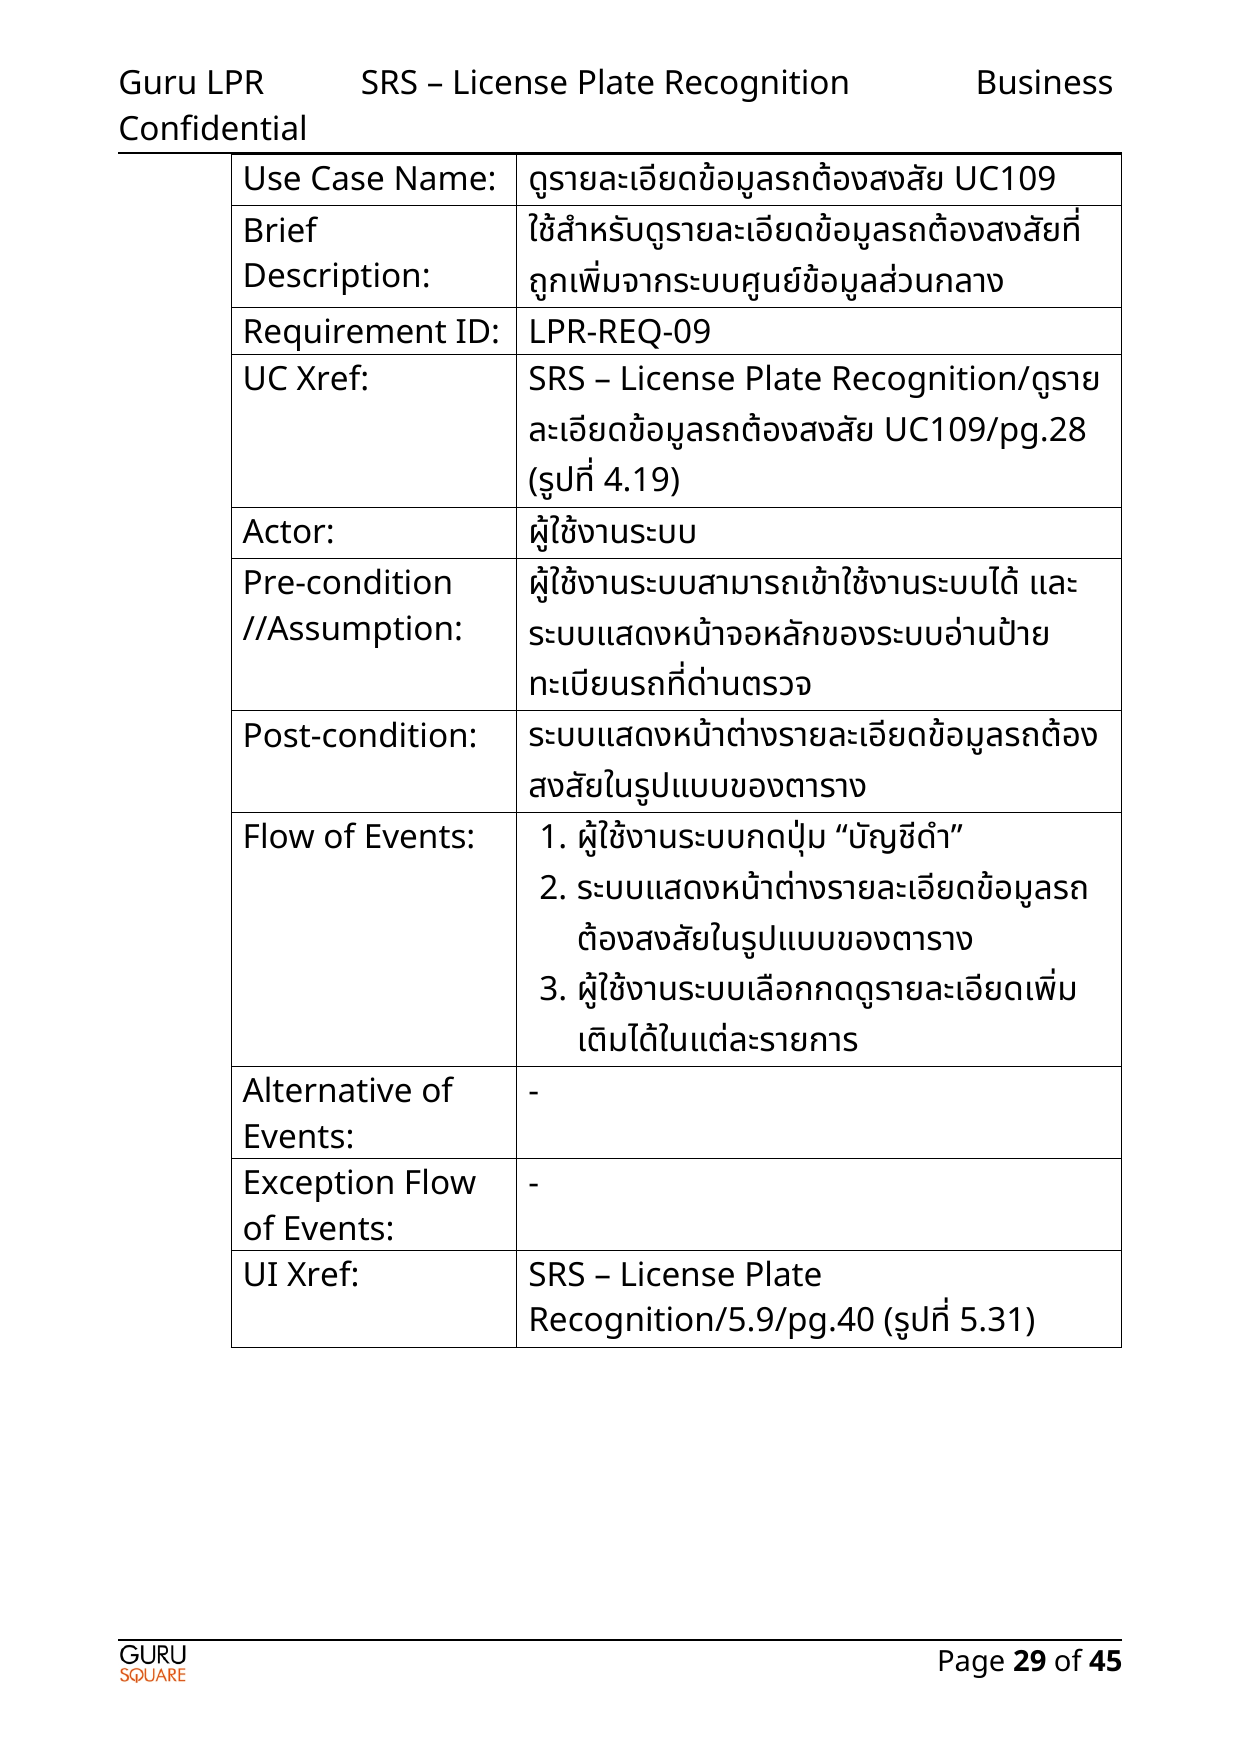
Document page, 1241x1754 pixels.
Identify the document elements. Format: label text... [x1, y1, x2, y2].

table_cell Pre-condition //Assumption: [232, 559, 516, 710]
table_header ดูรายละเอียดข้อมูลรถต้องสงสัย UC109 [517, 155, 1121, 205]
table_header Use Case Name: [232, 155, 516, 205]
table_cell Exception Flow of Events: [232, 1159, 516, 1250]
table_cell - [517, 1159, 1121, 1250]
table_cell Requirement ID: [232, 308, 516, 354]
table_cell Brief Description: [232, 206, 516, 307]
table_cell ผู้ใช้งานระบบ [517, 508, 1121, 558]
table_cell ระบบแสดงหน้าต่างรายละเอียดข้อมูลรถต้องสงสัยในรูปแบบของตาราง [517, 711, 1121, 812]
table_cell - [517, 1067, 1121, 1158]
table_cell UI Xref: [232, 1251, 516, 1347]
table_cell Post-condition: [232, 711, 516, 812]
table_cell UC Xref: [232, 355, 516, 507]
table_cell LPR-REQ-09 [517, 308, 1121, 354]
table_cell ผู้ใช้งานระบบกดปุ่ม “บัญชีดำ” ระบบแสดงหน้าต่างรายละเอียดข้อมูลรถต้องสงสัยในรูปแบบของตาราง ผู้ใช้งานระบบเลือกกดดูรายละเอียดเพิ่มเติมได้ในแต่ละรายการ [517, 813, 1121, 1066]
table_cell Actor: [232, 508, 516, 558]
picture [118, 1642, 188, 1684]
table_cell Flow of Events: [232, 813, 516, 1066]
table_cell ผู้ใช้งานระบบสามารถเข้าใช้งานระบบได้ และระบบแสดงหน้าจอหลักของระบบอ่านป้ายทะเบียนรถที่ด่านตรวจ [517, 559, 1121, 710]
table_cell ใช้สำหรับดูรายละเอียดข้อมูลรถต้องสงสัยที่ถูกเพิ่มจากระบบศูนย์ข้อมูลส่วนกลาง [517, 206, 1121, 307]
table_cell Alternative of Events: [232, 1067, 516, 1158]
